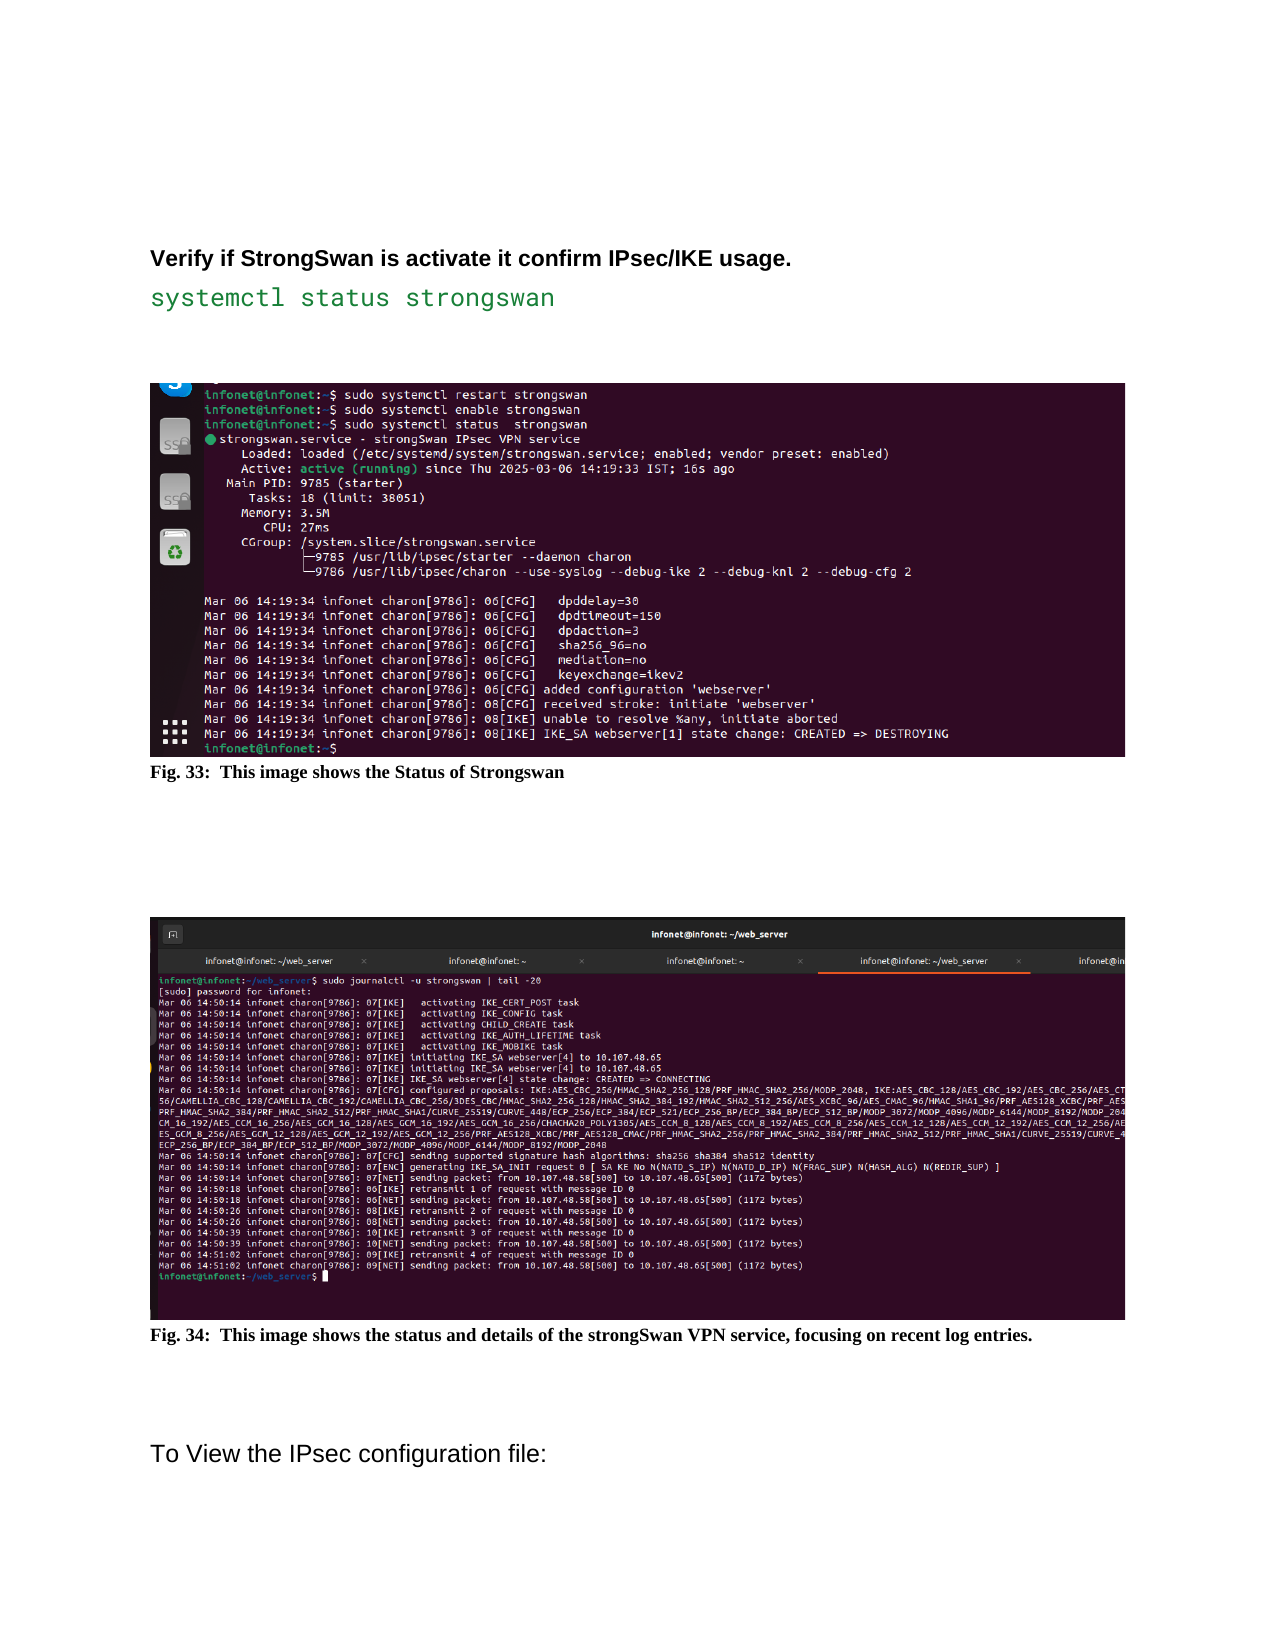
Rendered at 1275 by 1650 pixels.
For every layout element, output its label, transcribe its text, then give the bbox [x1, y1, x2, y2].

text Fig. 34: This image shows the status and details of the strongSwan VPN service, focusing on recent log entries. [150, 1323, 1125, 1345]
picture [150, 383, 1125, 757]
picture [150, 917, 1125, 1320]
text To View the IPsec configuration file: [150, 1439, 1125, 1468]
text systemctl status strongswan [150, 280, 1125, 313]
text Fig. 33: This image shows the Status of Strongswan [150, 761, 1125, 782]
subtitle Verify if StrongSwan is activate it confirm IPsec/IKE usage. [150, 245, 1125, 272]
